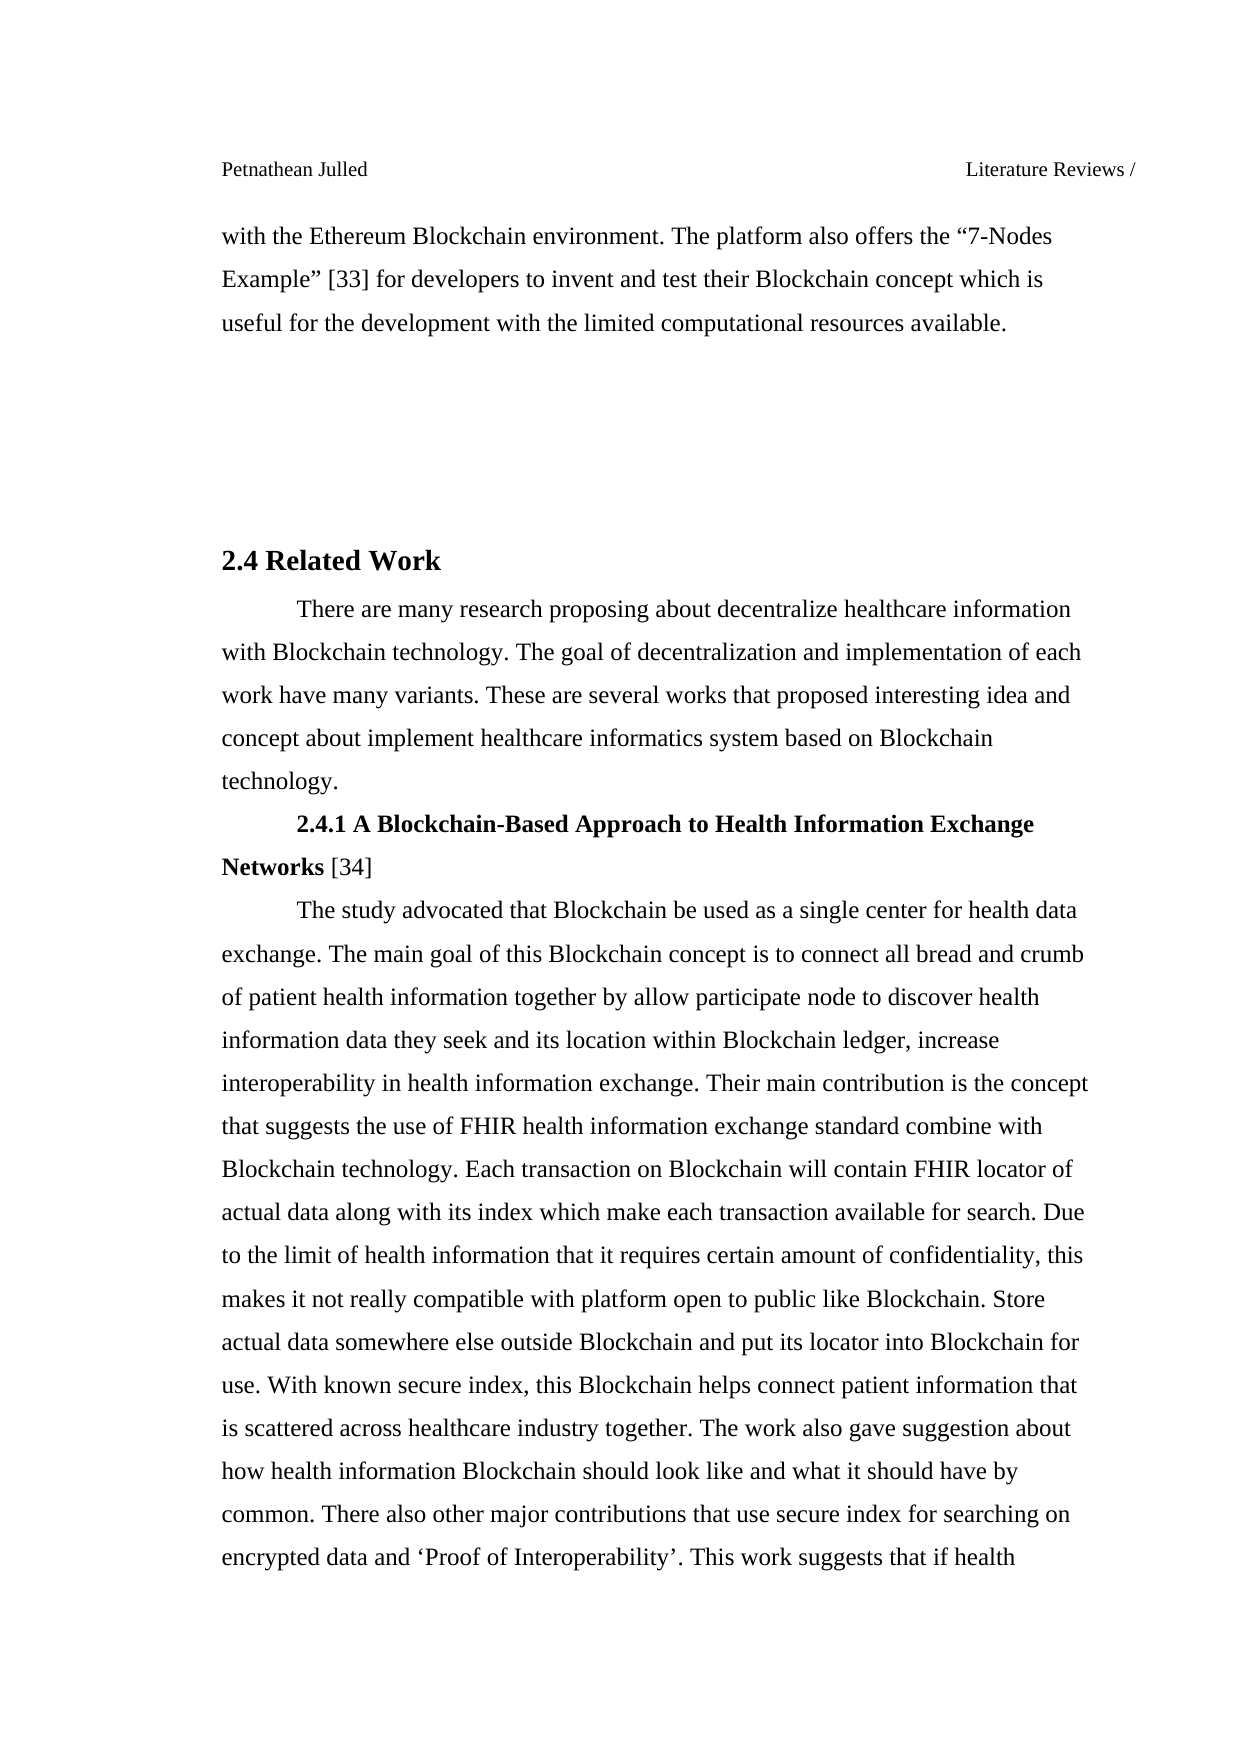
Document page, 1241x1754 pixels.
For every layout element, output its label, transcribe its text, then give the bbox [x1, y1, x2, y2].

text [221, 896, 1092, 1571]
text 2.4 Related Work [221, 543, 1092, 577]
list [221, 221, 1092, 336]
text 2.4.1 A Blockchain-Based Approach to Health Information Exchange Networks [34] [221, 809, 1092, 881]
text There are many research proposing about decentralize healthcare information with Blockchain technology. The goal of decentralization and implementation of each work have many variants. These are several works that proposed interesting idea and concept about implement healthcare informatics system based on Blockchain technology. [221, 594, 1092, 795]
